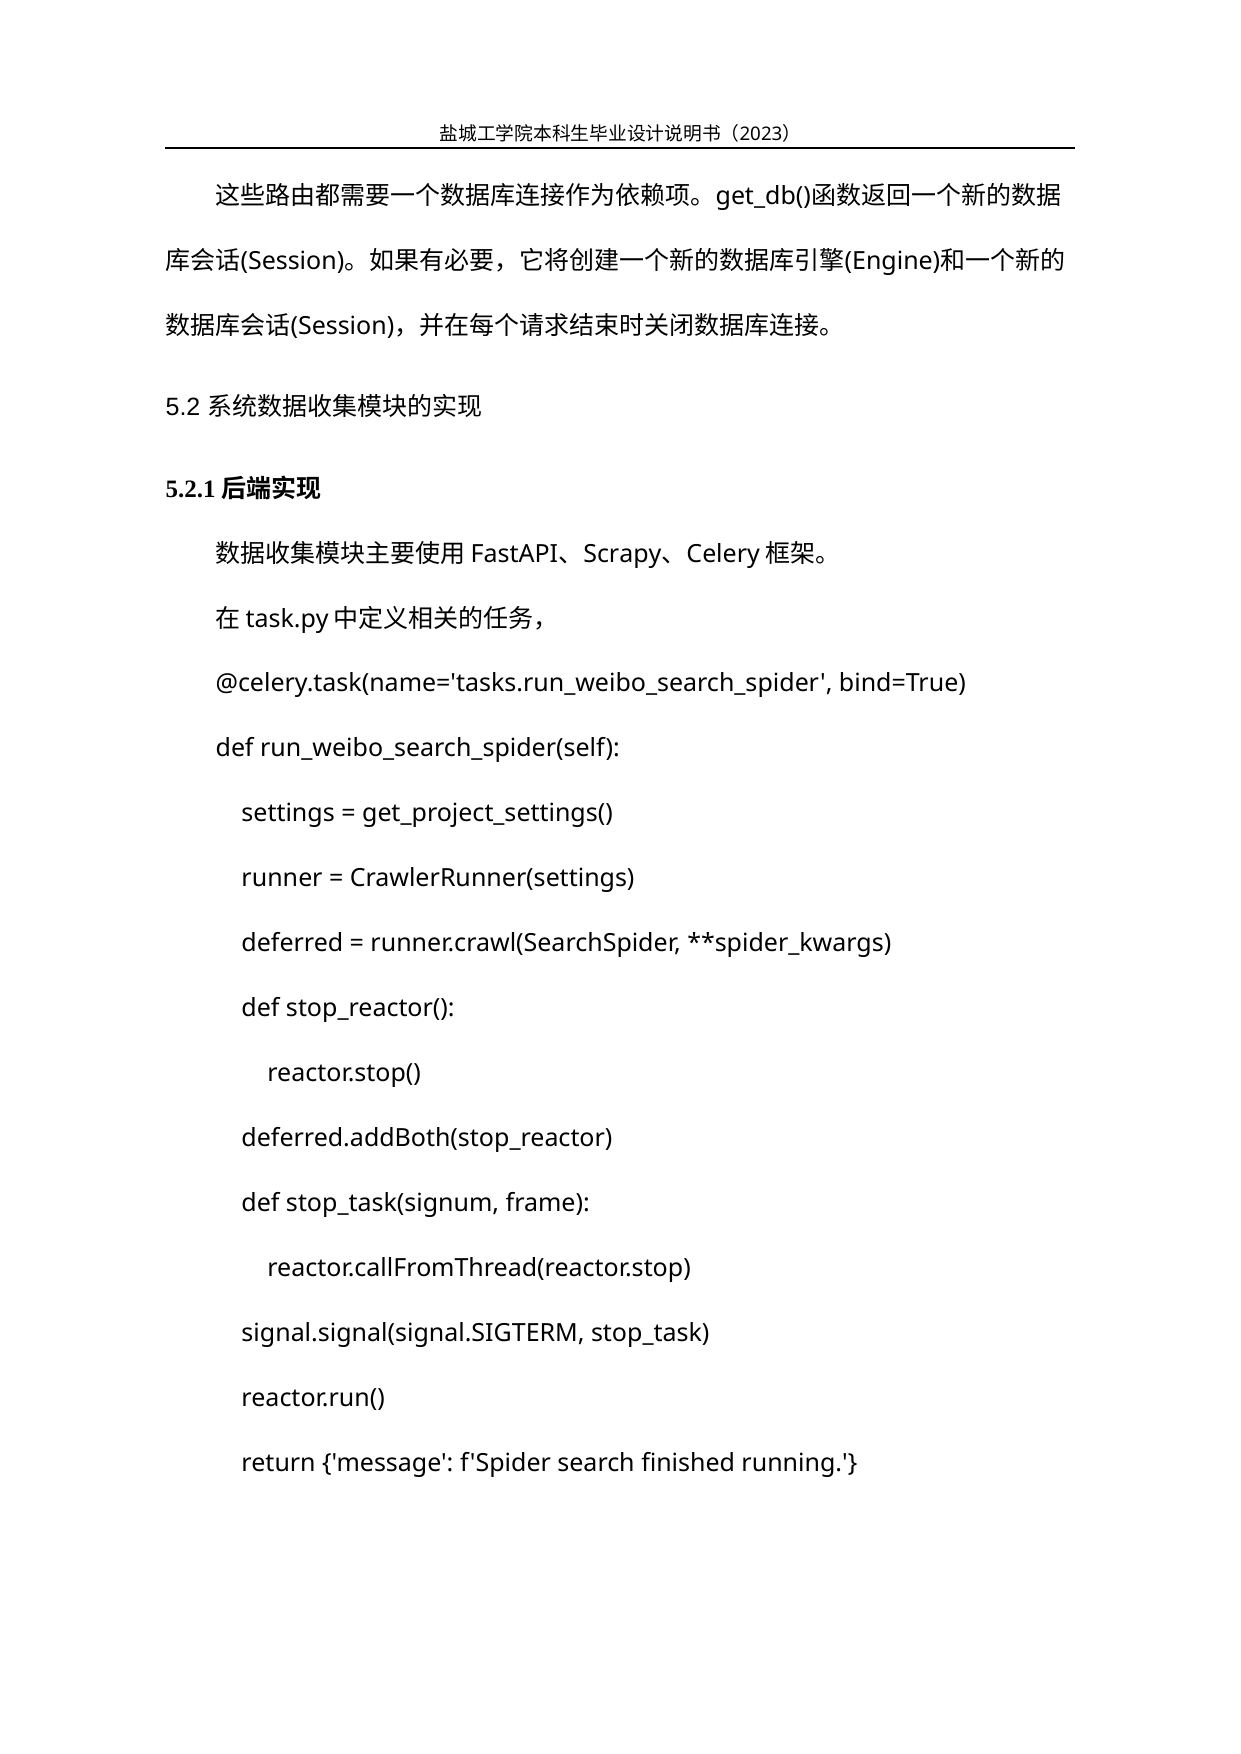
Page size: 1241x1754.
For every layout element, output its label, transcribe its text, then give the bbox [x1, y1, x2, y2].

text 数据收集模块主要使用FastAPI、Scrapy、Celery框架。 [165, 519, 1075, 584]
subtitle 5.2 系统数据收集模块的实现 [165, 372, 1075, 437]
text def run_weibo_search_spider(self): [165, 714, 1075, 779]
subtitle 5.2.1 后端实现 [165, 454, 1075, 519]
text deferred = runner.crawl(SearchSpider, **spider_kwargs) [165, 909, 1075, 974]
text return {'message': f'Spider search finished running.'} [165, 1429, 1075, 1494]
text runner = CrawlerRunner(settings) [165, 844, 1075, 909]
text reactor.callFromThread(reactor.stop) [165, 1234, 1075, 1299]
text settings = get_project_settings() [165, 779, 1075, 844]
text signal.signal(signal.SIGTERM, stop_task) [165, 1299, 1075, 1364]
text 这些路由都需要一个数据库连接作为依赖项。get_db()函数返回一个新的数据库会话(Session)。如果有必要，它将创建一个新的数据库引擎(Engine)和一个新的数据库会话(Session)，并在每个请求结束时关闭数据库连接。 [165, 161, 1075, 356]
text reactor.run() [165, 1364, 1075, 1429]
text reactor.stop() [165, 1039, 1075, 1104]
text def stop_reactor(): [165, 974, 1075, 1039]
text def stop_task(signum, frame): [165, 1169, 1075, 1234]
text @celery.task(name='tasks.run_weibo_search_spider', bind=True) [165, 649, 1075, 714]
text deferred.addBoth(stop_reactor) [165, 1104, 1075, 1169]
text 在task.py中定义相关的任务， [165, 584, 1075, 649]
